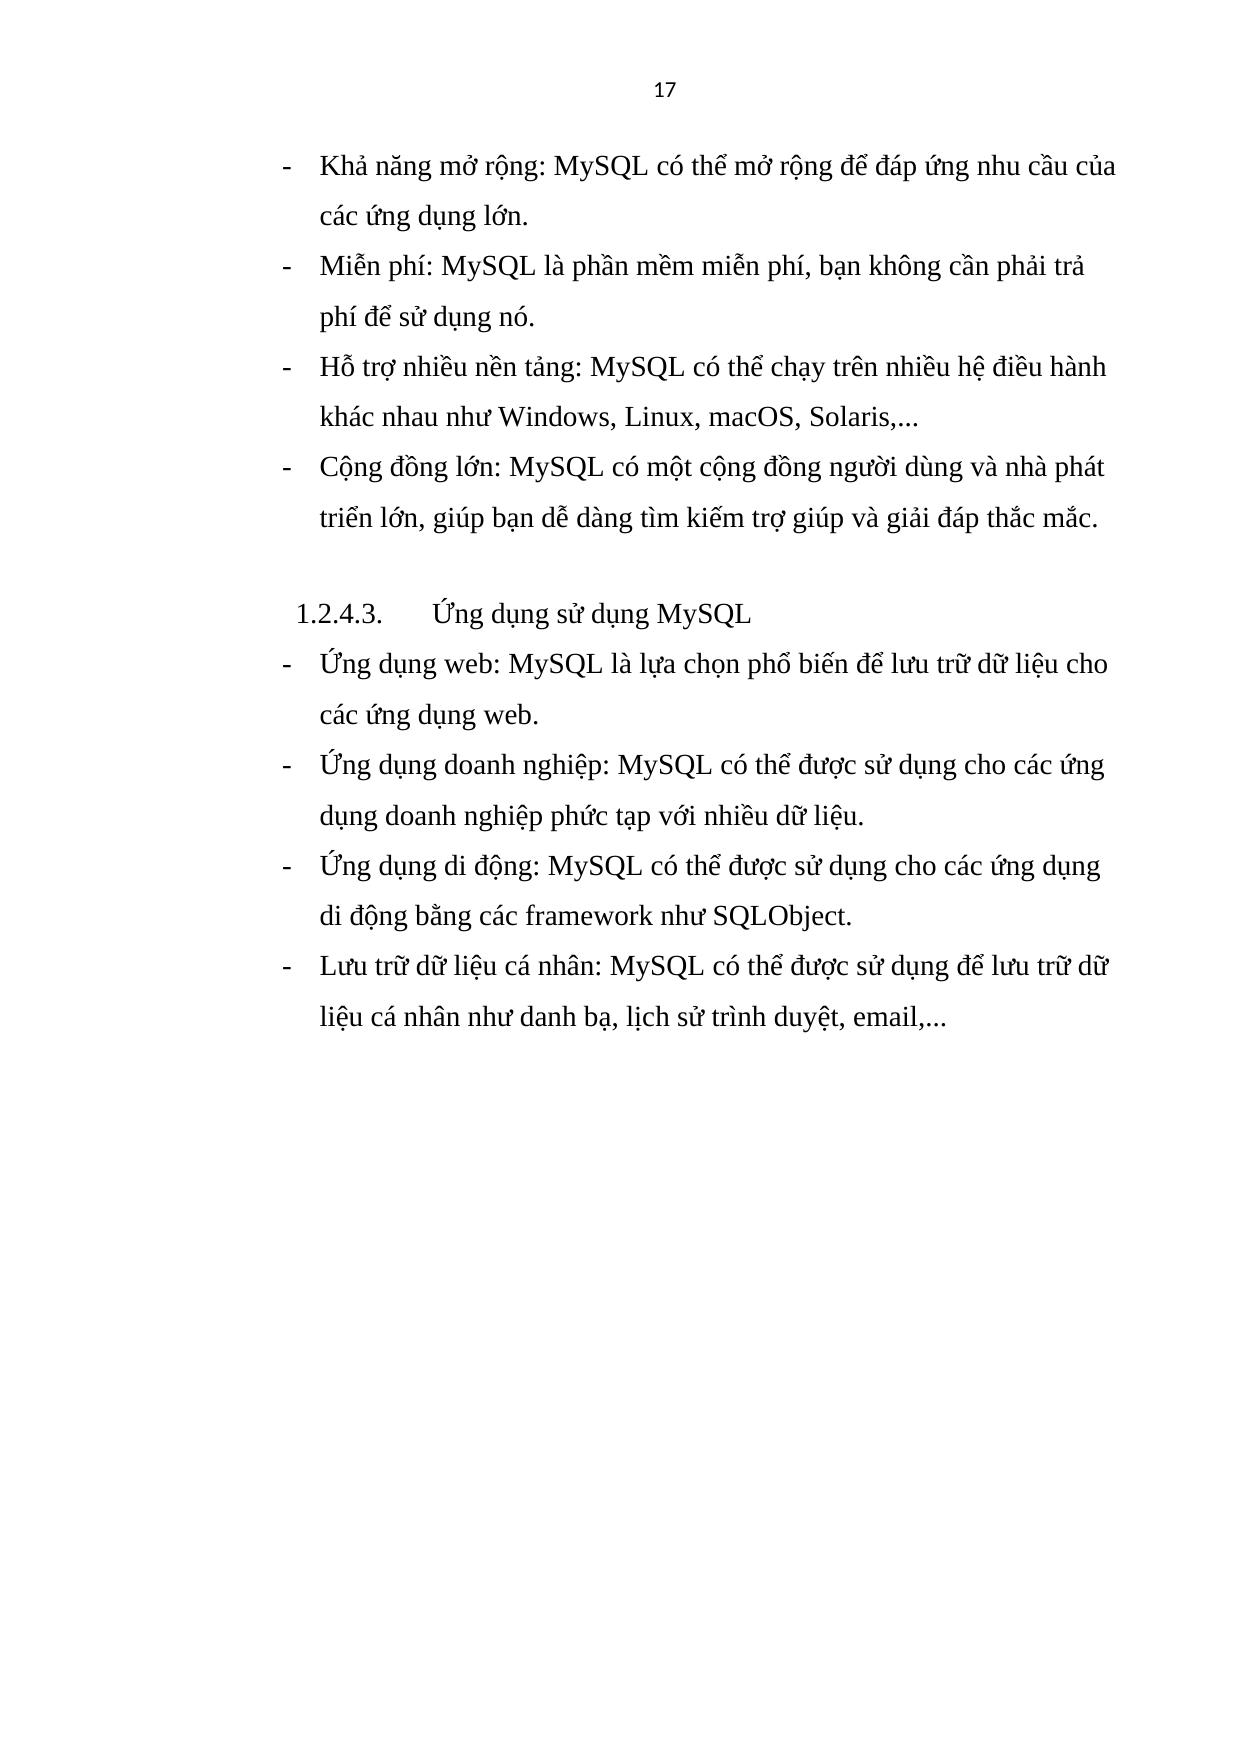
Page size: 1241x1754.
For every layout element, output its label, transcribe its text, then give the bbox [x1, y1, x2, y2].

list Lưu trữ dữ liệu cá nhân: MySQL có thể được sử dụng để lưu trữ dữ liệu cá nhân như danh bạ, lịch sử trình duyệt, email,... [282, 948, 1122, 1032]
list Hỗ trợ nhiều nền tảng: MySQL có thể chạy trên nhiều hệ điều hành khác nhau như Windows, Linux, macOS, Solaris,... [282, 349, 1122, 433]
list Cộng đồng lớn: MySQL có một cộng đồng người dùng và nhà phát triển lớn, giúp bạn dễ dàng tìm kiếm trợ giúp và giải đáp thắc mắc. [282, 449, 1122, 533]
list Khả năng mở rộng: MySQL có thể mở rộng để đáp ứng nhu cầu của các ứng dụng lớn. [282, 148, 1122, 232]
list Miễn phí: MySQL là phần mềm miễn phí, bạn không cần phải trả phí để sử dụng nó. [282, 248, 1122, 332]
subtitle Ứng dụng sử dụng MySQL [295, 596, 1122, 630]
list Ứng dụng di động: MySQL có thể được sử dụng cho các ứng dụng di động bằng các framework như SQLObject. [282, 848, 1122, 932]
list Ứng dụng web: MySQL là lựa chọn phổ biến để lưu trữ dữ liệu cho các ứng dụng web. [282, 647, 1122, 731]
list Ứng dụng doanh nghiệp: MySQL có thể được sử dụng cho các ứng dụng doanh nghiệp phức tạp với nhiều dữ liệu. [282, 747, 1122, 831]
